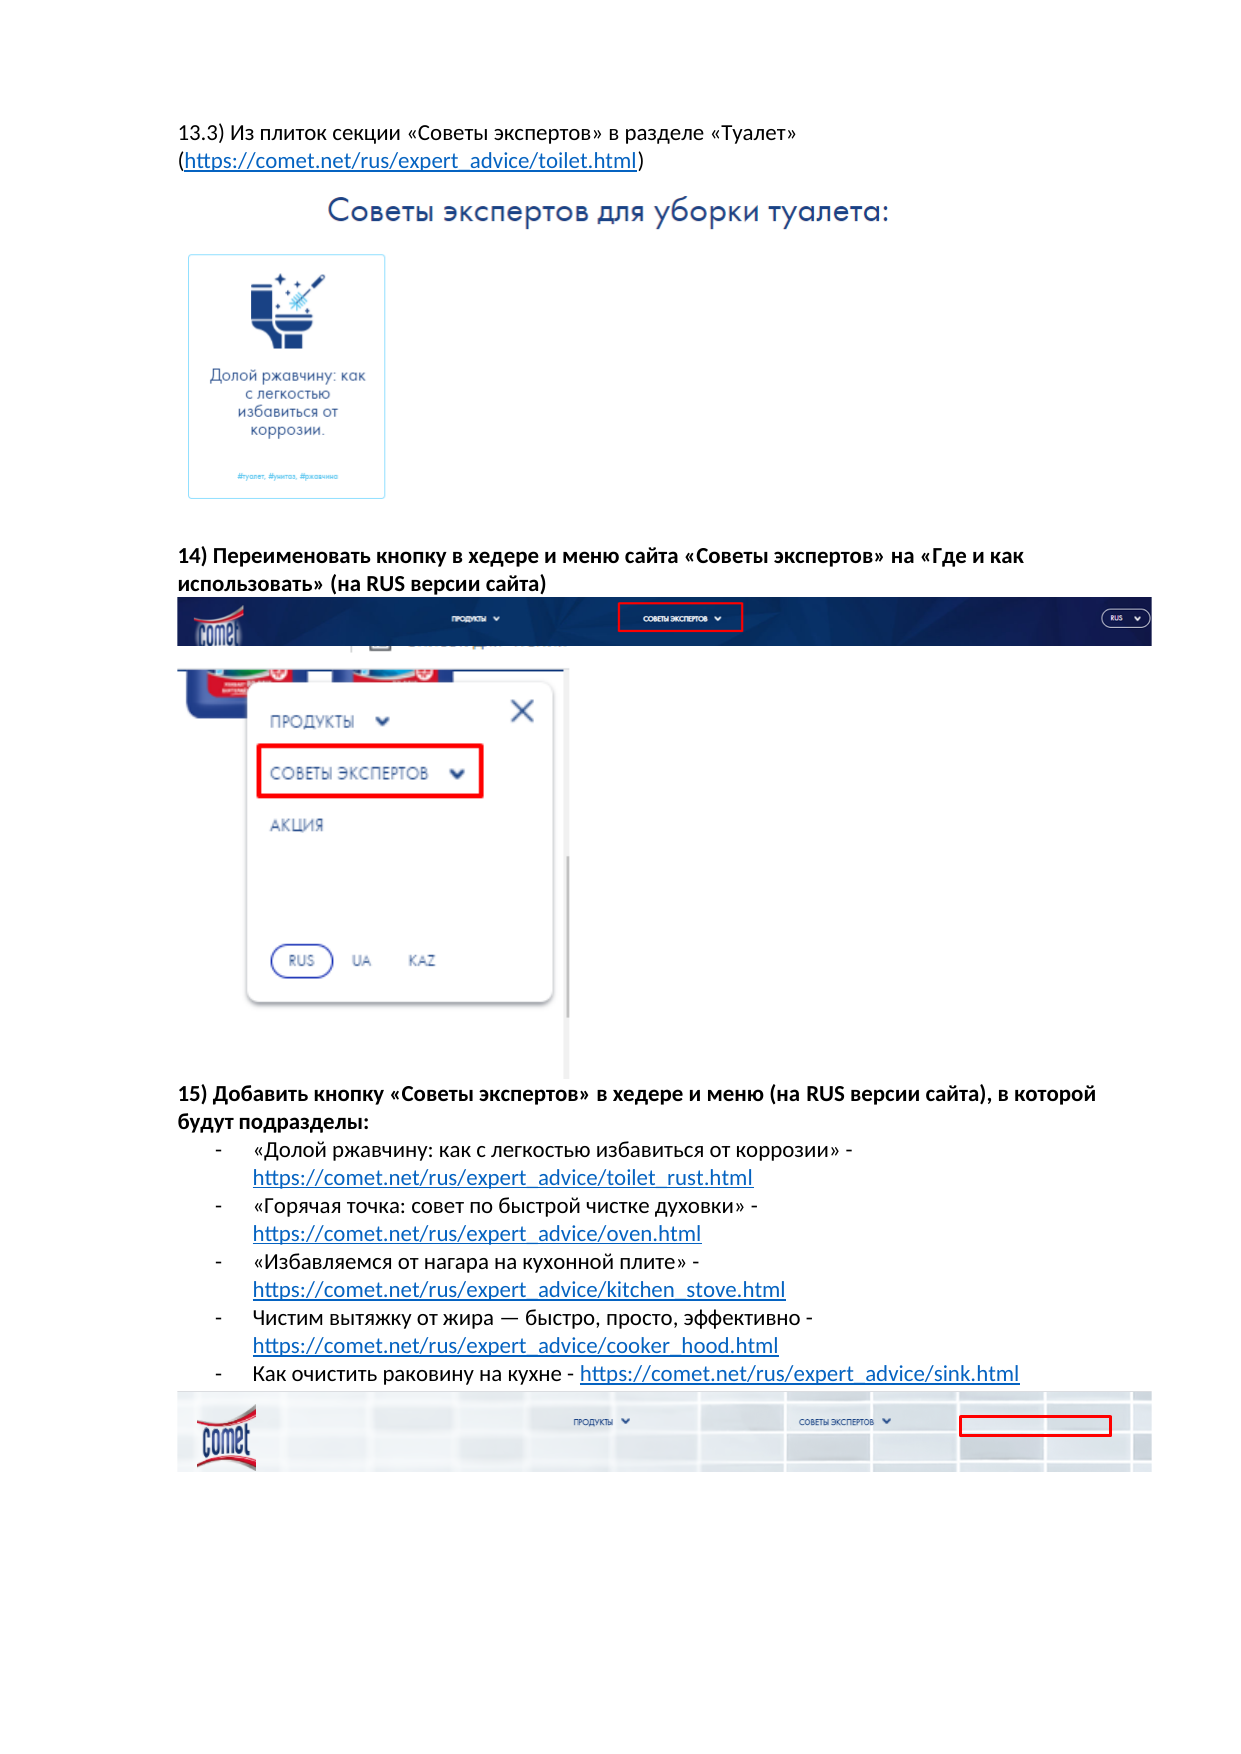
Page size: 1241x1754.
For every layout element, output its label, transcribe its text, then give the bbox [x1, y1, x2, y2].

text 13.3) Из плиток секции «Советы экспертов» в разделе «Туалет» (https://comet.net/rus/expert_advice/toilet.html) [177, 118, 1152, 174]
text 14) Переименовать кнопку в хедере и меню сайта «Советы экспертов» на «Где и как использовать» (на RUS версии сайта) [177, 541, 1152, 597]
text 15) Добавить кнопку «Советы экспертов» в хедере и меню (на RUS версии сайта), в которой будут подразделы: [177, 1079, 1152, 1135]
list Как очистить раковину на кухне - https://comet.net/rus/expert_advice/sink.html [215, 1359, 1152, 1387]
list «Долой ржавчину: как с легкостью избавиться от коррозии» - https://comet.net/rus/expert_advice/toilet_rust.html [215, 1135, 1152, 1191]
list «Горячая точка: совет по быстрой чистке духовки» - https://comet.net/rus/expert_advice/oven.html [215, 1191, 1152, 1247]
picture [177, 597, 1152, 1079]
list Чистим вытяжку от жира — быстро, просто, эффективно - https://comet.net/rus/expert_advice/cooker_hood.html [215, 1303, 1152, 1359]
list «Избавляемся от нагара на кухонной плите» - https://comet.net/rus/expert_advice/kitchen_stove.html [215, 1247, 1152, 1303]
picture [177, 174, 903, 514]
picture [177, 1387, 1152, 1472]
